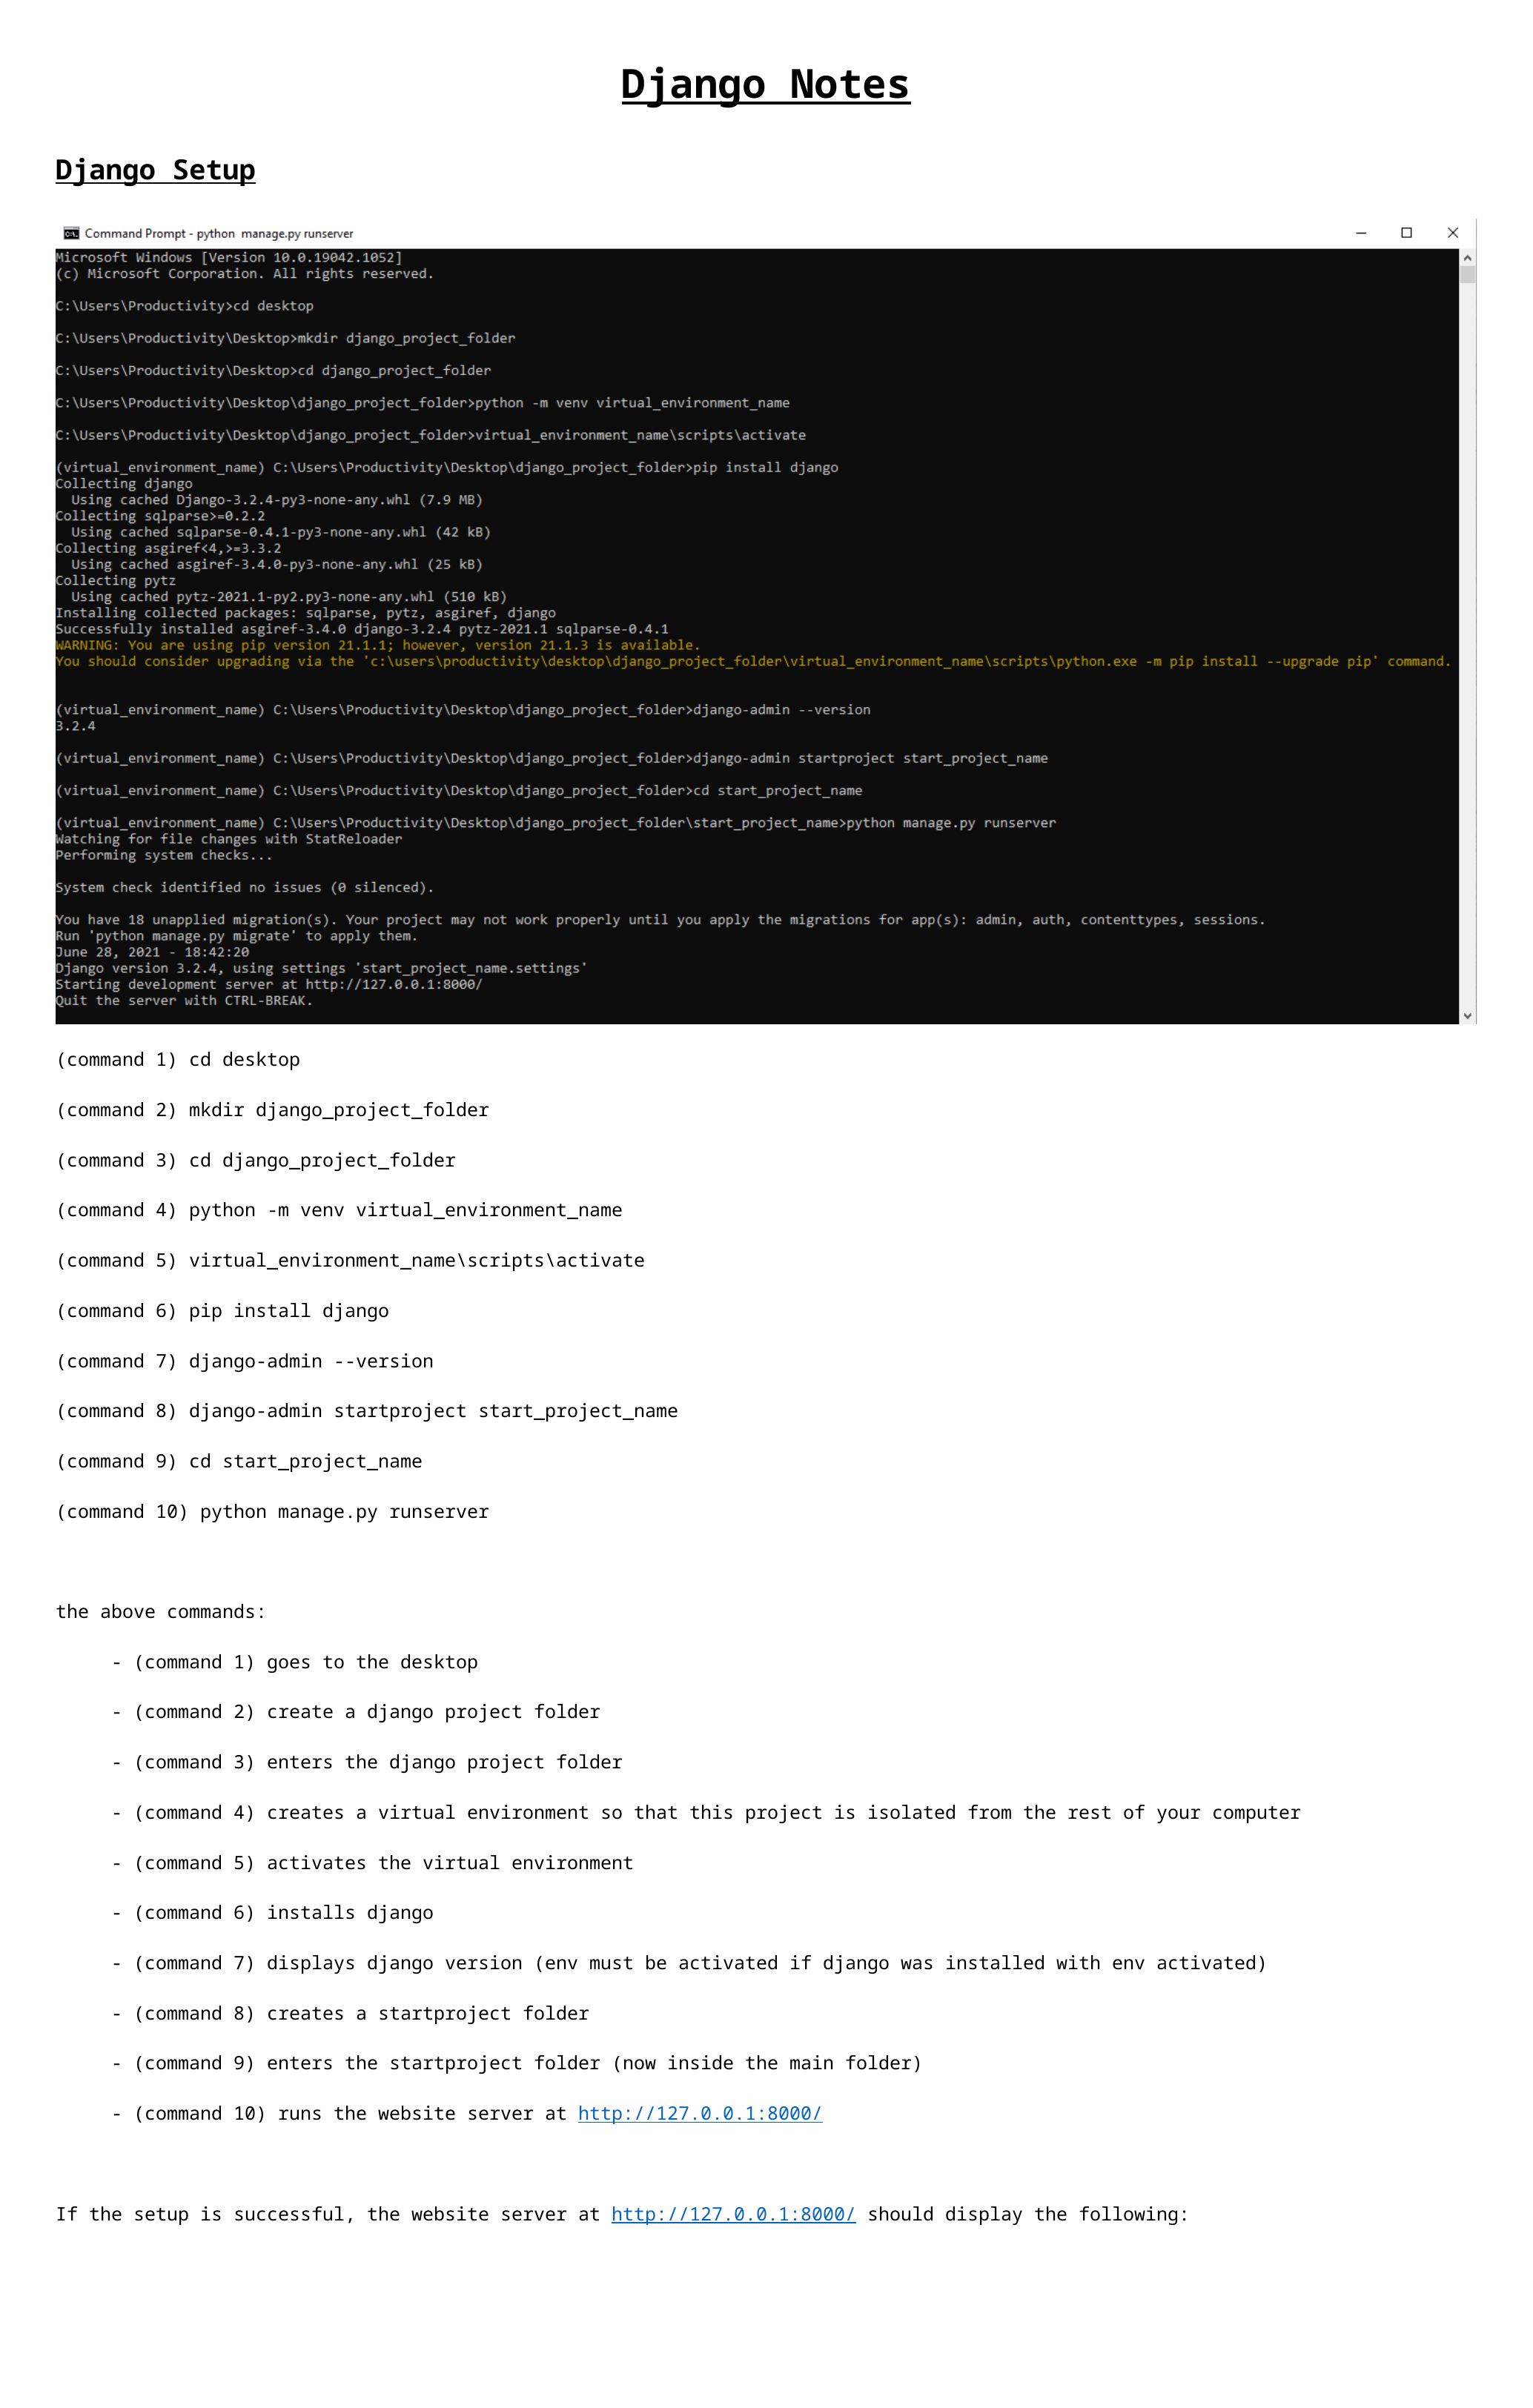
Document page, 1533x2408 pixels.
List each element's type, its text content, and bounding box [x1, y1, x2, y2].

text (command 3) cd django_project_folder [56, 1147, 1477, 1172]
text - (command 4) creates a virtual environment so that this project is isolated from the rest of your computer [56, 1800, 1477, 1825]
text - (command 6) installs django [56, 1900, 1477, 1925]
text (command 6) pip install django [56, 1298, 1477, 1322]
text the above commands: [56, 1599, 1477, 1624]
text Django Notes [56, 56, 1477, 110]
text - (command 5) activates the virtual environment [56, 1849, 1477, 1874]
text (command 8) django-admin startproject start_project_name [56, 1398, 1477, 1423]
text - (command 10) runs the website server at http://127.0.0.1:8000/ [56, 2100, 1477, 2126]
text Django Setup [56, 150, 1477, 188]
text - (command 9) enters the startproject folder (now inside the main folder) [56, 2050, 1477, 2075]
text (command 5) virtual_environment_name\scripts\activate [56, 1247, 1477, 1273]
text If the setup is successful, the website server at http://127.0.0.1:8000/ should display the following: [56, 2200, 1477, 2226]
text (command 2) mkdir django_project_folder [56, 1097, 1477, 1122]
text (command 4) python -m venv virtual_environment_name [56, 1197, 1477, 1222]
picture [56, 219, 1477, 1024]
text - (command 1) goes to the desktop [56, 1648, 1477, 1674]
text - (command 8) creates a startproject folder [56, 2000, 1477, 2025]
text (command 1) cd desktop [56, 1047, 1477, 1072]
text - (command 3) enters the django project folder [56, 1749, 1477, 1774]
text - (command 2) create a django project folder [56, 1699, 1477, 1724]
text (command 9) cd start_project_name [56, 1448, 1477, 1473]
text (command 10) python manage.py runserver [56, 1498, 1477, 1523]
text (command 7) django-admin --version [56, 1347, 1477, 1373]
text - (command 7) displays django version (env must be activated if django was installed with env activated) [56, 1950, 1477, 1975]
